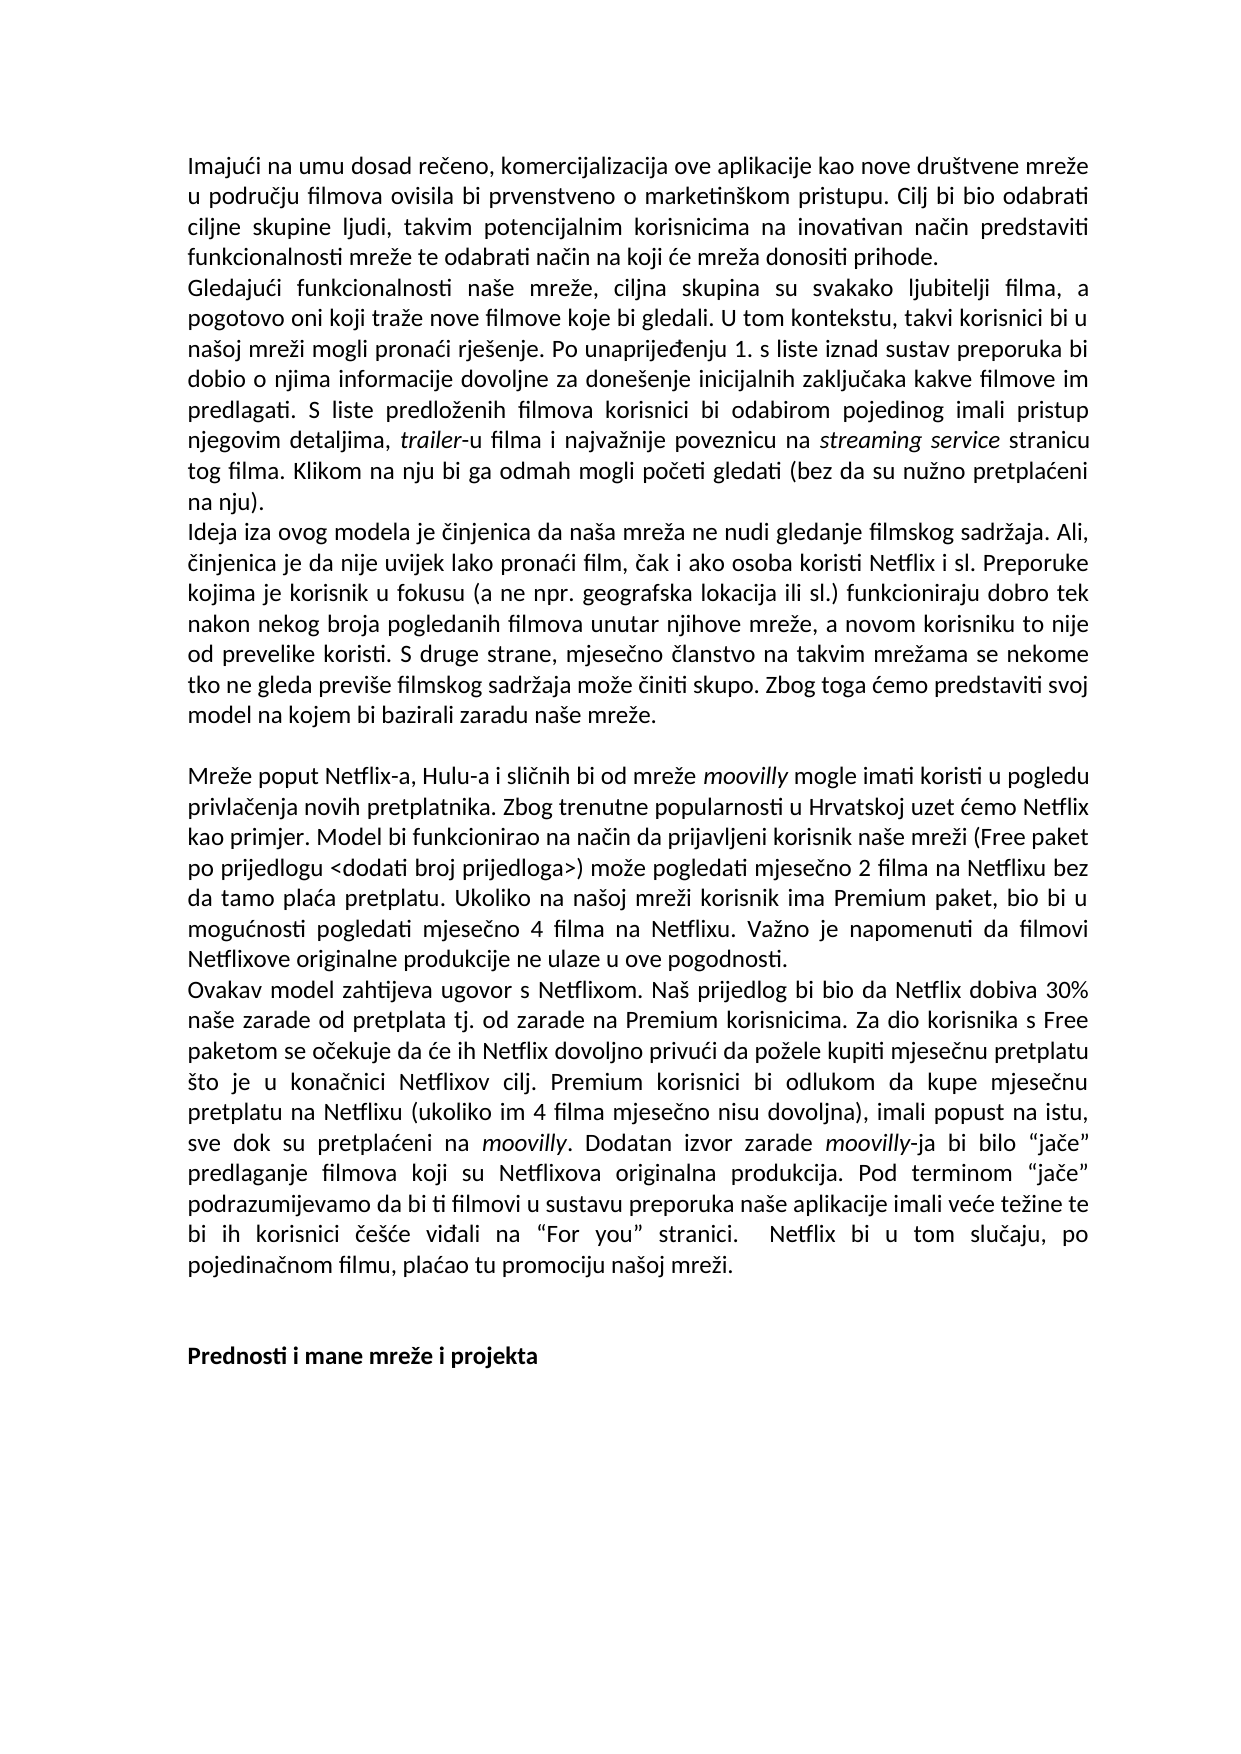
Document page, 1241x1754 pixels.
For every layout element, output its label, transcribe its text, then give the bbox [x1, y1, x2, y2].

text Gledajući funkcionalnosti naše mreže, ciljna skupina su svakako ljubitelji filma, a pogotovo oni koji traže nove filmove koje bi gledali. U tom kontekstu, takvi korisnici bi u našoj mreži mogli pronaći rješenje. Po unaprijeđenju 1. s liste iznad sustav preporuka bi dobio o njima informacije dovoljne za donešenje inicijalnih zaključaka kakve filmove im predlagati. S liste predloženih filmova korisnici bi odabirom pojedinog imali pristup njegovim detaljima, trailer-u filma i najvažnije poveznicu na streaming service stranicu tog filma. Klikom na nju bi ga odmah mogli početi gledati (bez da su nužno pretplaćeni na nju). [187, 272, 1090, 516]
text Mreže poput Netflix-a, Hulu-a i sličnih bi od mreže moovilly mogle imati koristi u pogledu privlačenja novih pretplatnika. Zbog trenutne popularnosti u Hrvatskoj uzet ćemo Netflix kao primjer. Model bi funkcionirao na način da prijavljeni korisnik naše mreži (Free paket po prijedlogu <dodati broj prijedloga>) može pogledati mjesečno 2 filma na Netflixu bez da tamo plaća pretplatu. Ukoliko na našoj mreži korisnik ima Premium paket, bio bi u mogućnosti pogledati mjesečno 4 filma na Netflixu. Važno je napomenuti da filmovi Netflixove originalne produkcije ne ulaze u ove pogodnosti. [187, 760, 1090, 974]
text Prednosti i mane mreže i projekta [187, 1340, 1090, 1371]
text Ideja iza ovog modela je činjenica da naša mreža ne nudi gledanje filmskog sadržaja. Ali, činjenica je da nije uvijek lako pronaći film, čak i ako osoba koristi Netflix i sl. Preporuke kojima je korisnik u fokusu (a ne npr. geografska lokacija ili sl.) funkcioniraju dobro tek nakon nekog broja pogledanih filmova unutar njihove mreže, a novom korisniku to nije od prevelike koristi. S druge strane, mjesečno članstvo na takvim mrežama se nekome tko ne gleda previše filmskog sadržaja može činiti skupo. Zbog toga ćemo predstaviti svoj model na kojem bi bazirali zaradu naše mreže. [187, 516, 1090, 730]
text Imajući na umu dosad rečeno, komercijalizacija ove aplikacije kao nove društvene mreže u području filmova ovisila bi prvenstveno o marketinškom pristupu. Cilj bi bio odabrati ciljne skupine ljudi, takvim potencijalnim korisnicima na inovativan način predstaviti funkcionalnosti mreže te odabrati način na koji će mreža donositi prihode. [187, 150, 1090, 272]
text Ovakav model zahtijeva ugovor s Netflixom. Naš prijedlog bi bio da Netflix dobiva 30% naše zarade od pretplata tj. od zarade na Premium korisnicima. Za dio korisnika s Free paketom se očekuje da će ih Netflix dovoljno privući da požele kupiti mjesečnu pretplatu što je u konačnici Netflixov cilj. Premium korisnici bi odlukom da kupe mjesečnu pretplatu na Netflixu (ukoliko im 4 filma mjesečno nisu dovoljna), imali popust na istu, sve dok su pretplaćeni na moovilly. Dodatan izvor zarade moovilly-ja bi bilo “jače” predlaganje filmova koji su Netflixova originalna produkcija. Pod terminom “jače” podrazumijevamo da bi ti filmovi u sustavu preporuka naše aplikacije imali veće težine te bi ih korisnici češće viđali na “For you” stranici. Netflix bi u tom slučaju, po pojedinačnom filmu, plaćao tu promociju našoj mreži. [187, 974, 1090, 1279]
